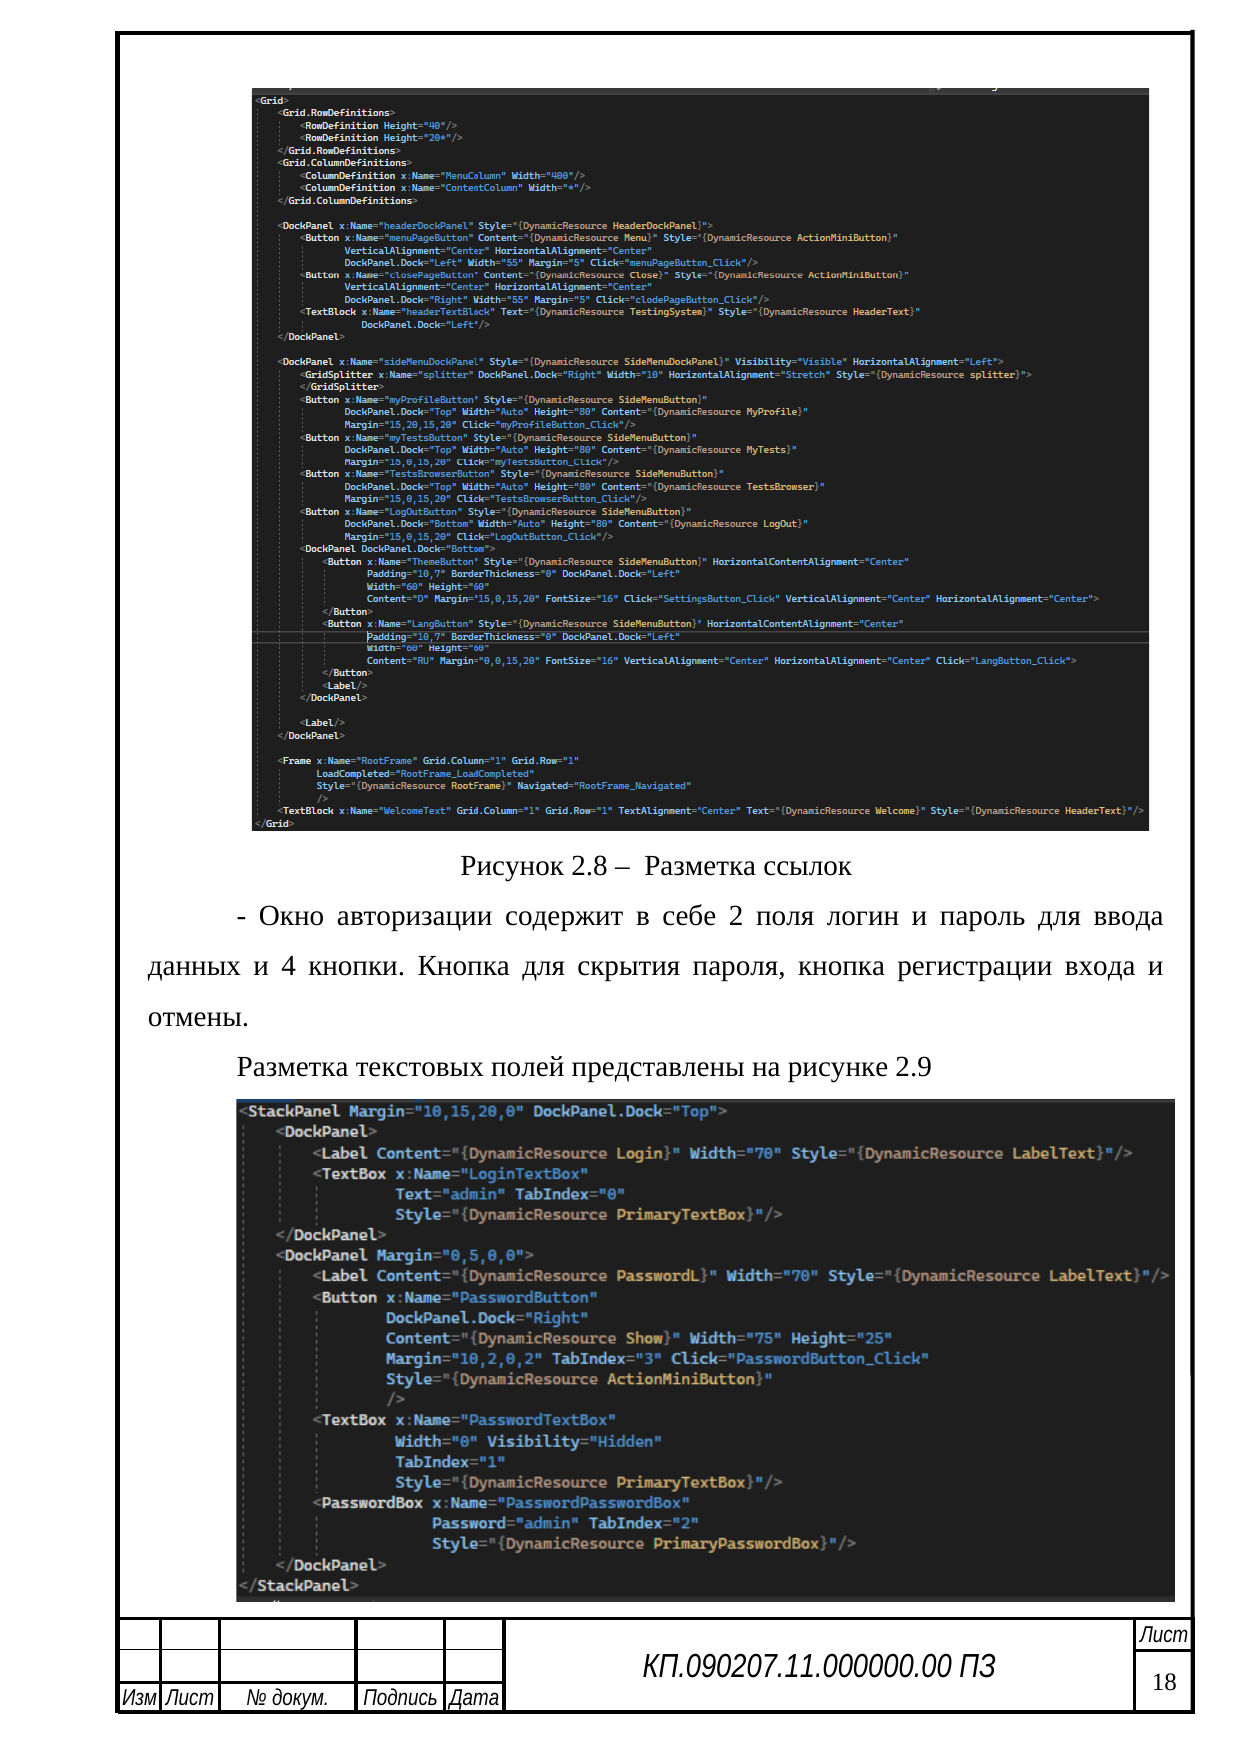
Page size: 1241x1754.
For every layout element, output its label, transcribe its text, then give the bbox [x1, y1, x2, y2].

picture [236, 1099, 1175, 1602]
text - Окно авторизации содержит в себе 2 поля логин и пароль для ввода данных и 4 кнопки. Кнопка для скрытия пароля, кнопка регистрации входа и отмены. [148, 898, 1164, 1032]
text Разметка текстовых полей представлены на рисунке 2.9 [148, 1049, 1164, 1083]
picture [251, 88, 1150, 831]
text Рисунок 2.8 – Разметка ссылок [118, 848, 1194, 881]
